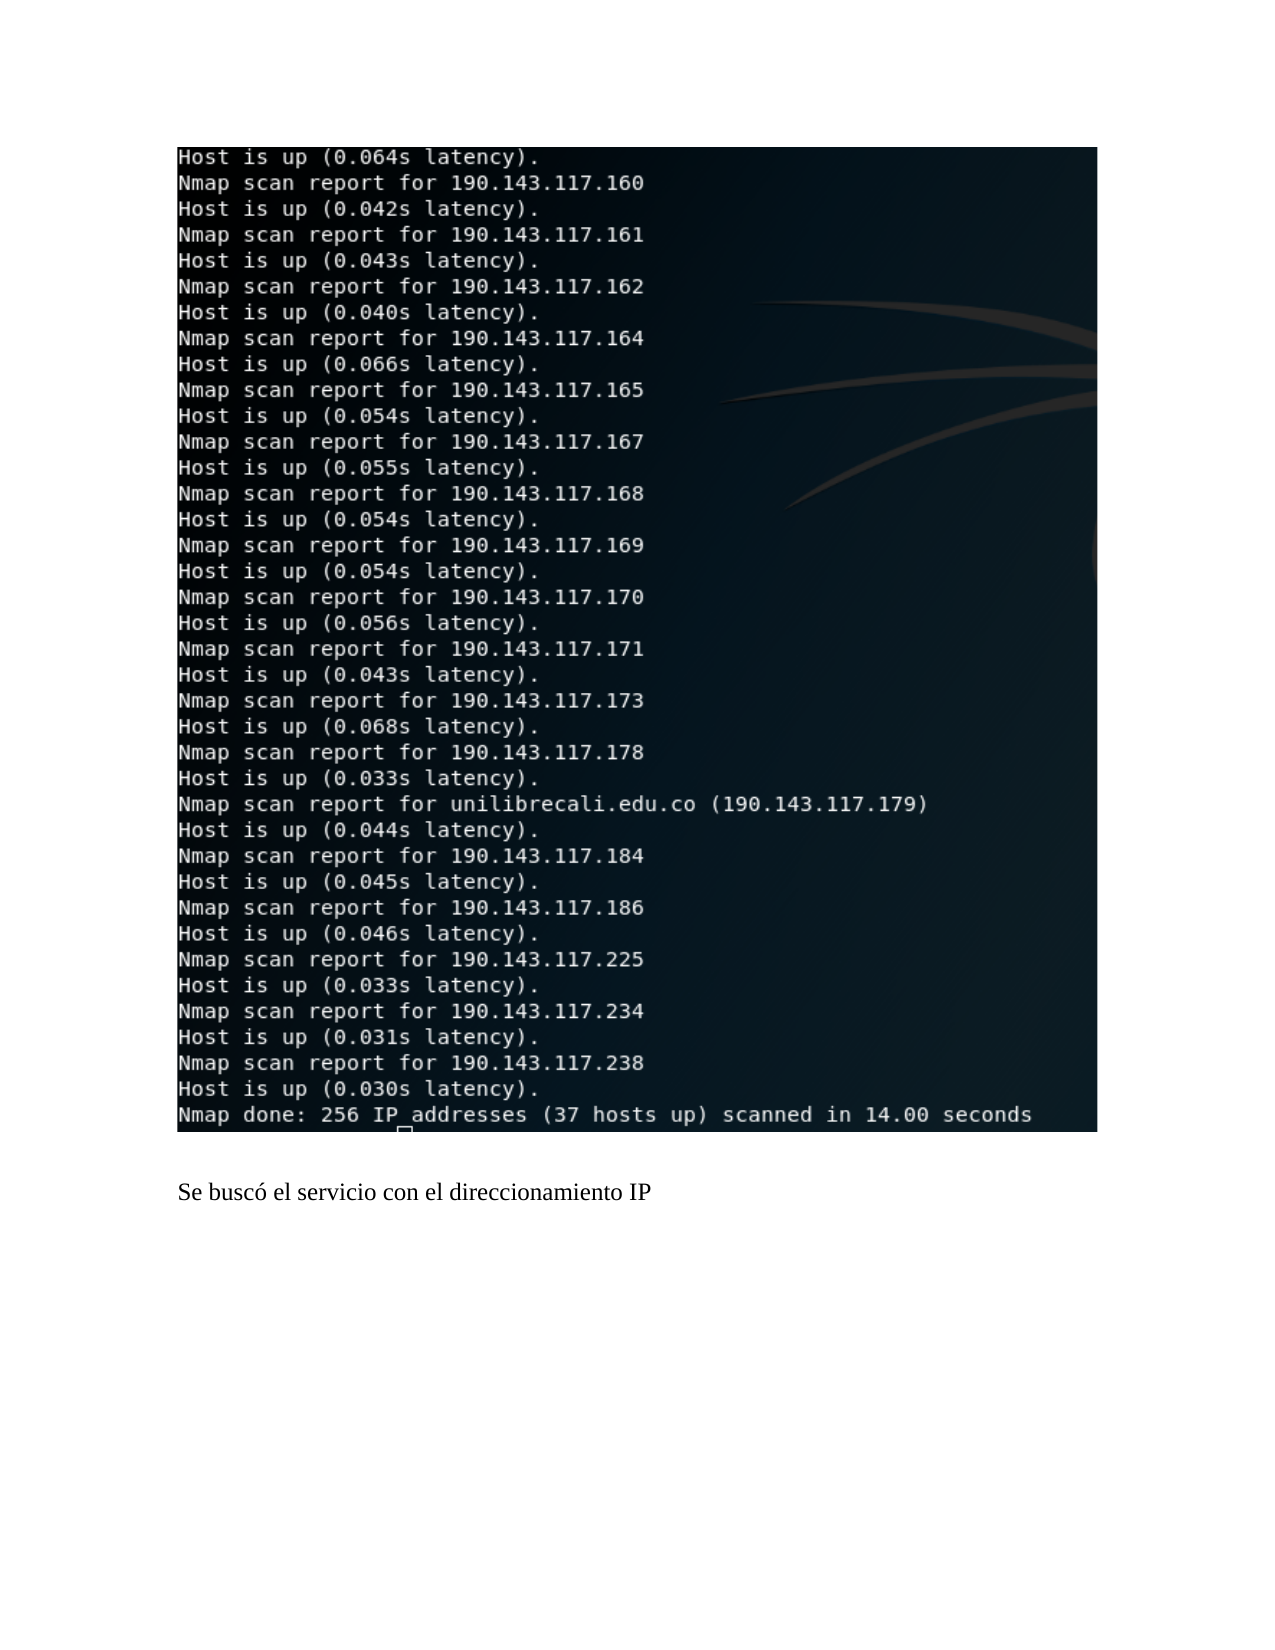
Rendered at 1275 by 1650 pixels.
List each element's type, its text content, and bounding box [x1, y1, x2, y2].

text Se buscó el servicio con el direccionamiento IP [148, 1177, 1127, 1206]
picture [177, 147, 1098, 1132]
